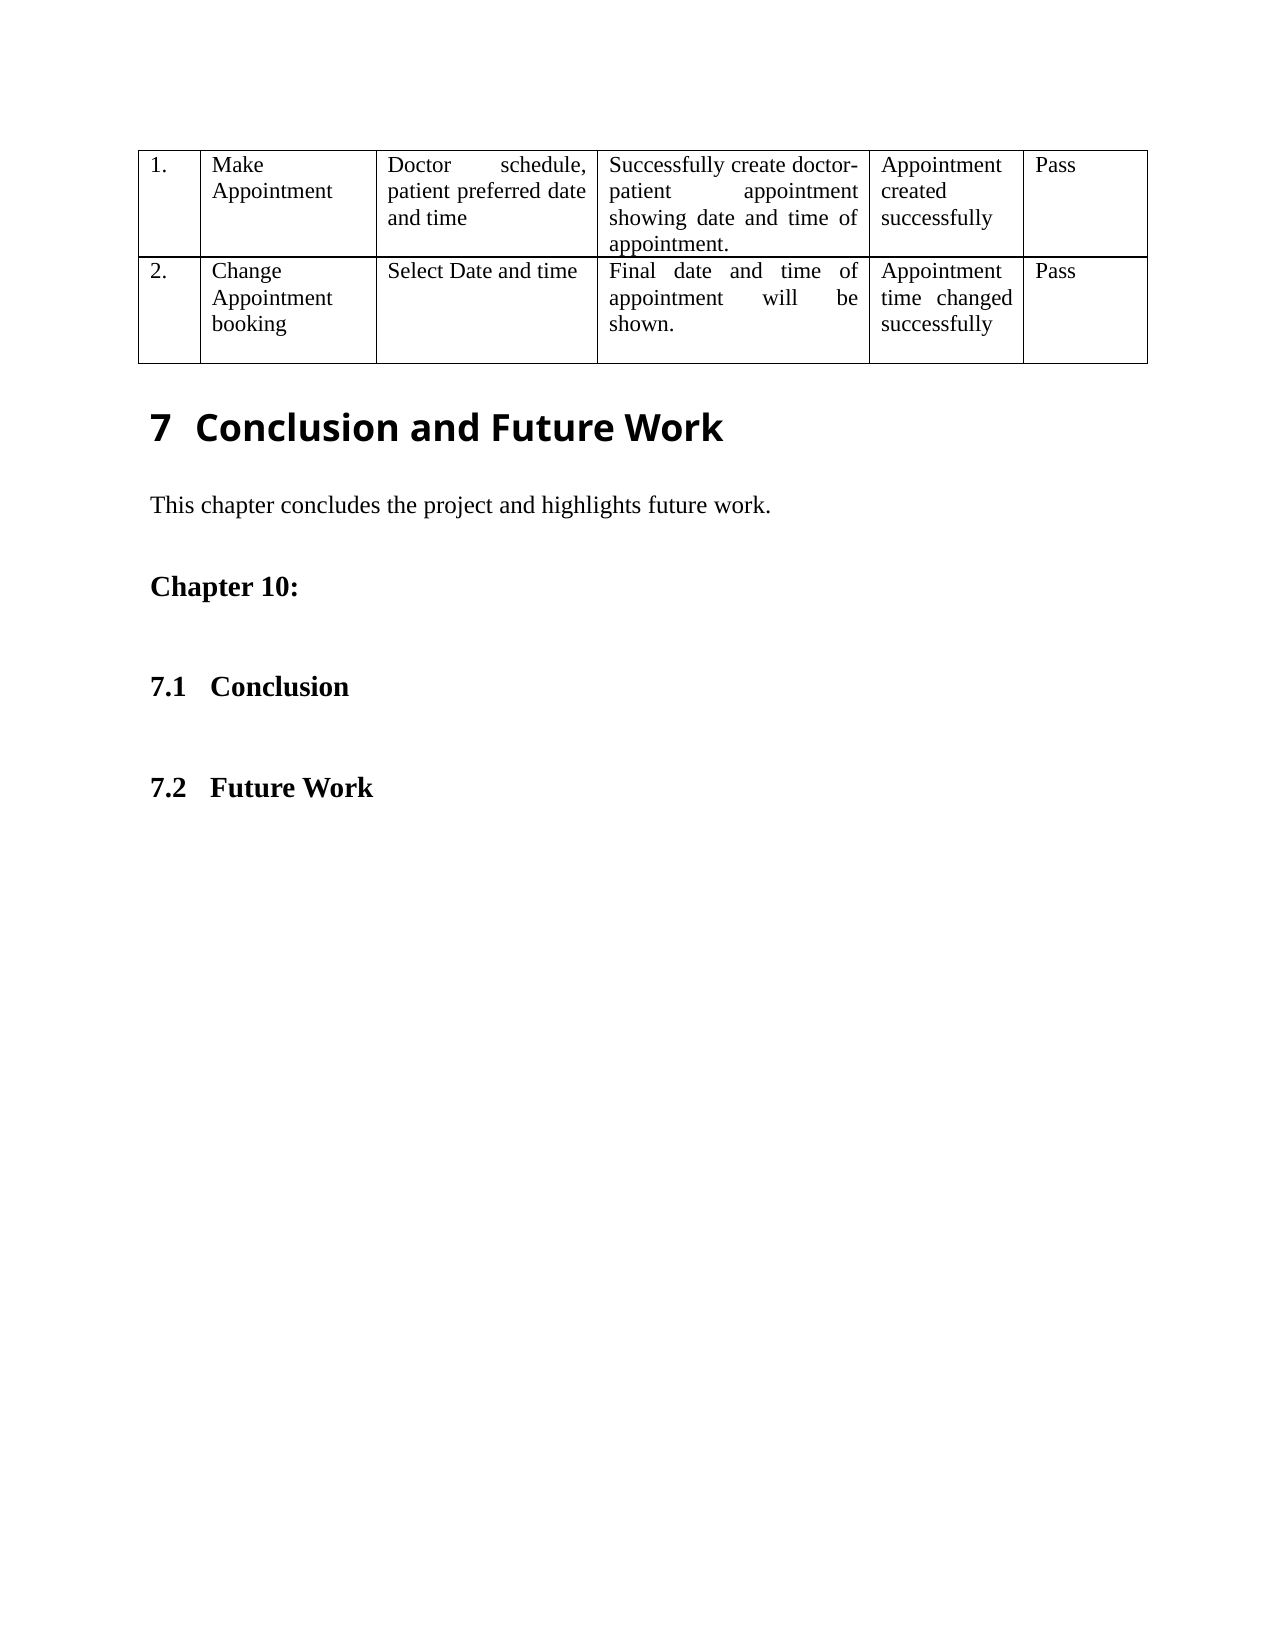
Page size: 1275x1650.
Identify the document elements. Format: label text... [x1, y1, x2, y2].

table_cell Final date and time of appointment will be shown. [598, 258, 869, 363]
table_cell Change Appointment booking [201, 258, 376, 363]
table_cell Pass [1024, 151, 1147, 256]
text This chapter concludes the project and highlights future work. [150, 491, 1125, 519]
table_cell Appointment time changed successfully [870, 258, 1023, 363]
table_cell Successfully create doctor-patient appointment showing date and time of appointment. [598, 151, 869, 256]
table_cell Pass [1024, 258, 1147, 363]
table_cell Select Date and time [377, 258, 597, 363]
subtitle Future Work [150, 770, 1125, 803]
table_cell 1. [139, 151, 200, 256]
subtitle Conclusion and Future Work [150, 401, 1125, 452]
table_cell Make Appointment [201, 151, 376, 256]
table_cell Doctor schedule, patient preferred date and time [377, 151, 597, 256]
table_cell 2. [139, 258, 200, 363]
subtitle Conclusion [150, 669, 1125, 703]
table_cell Appointment created successfully [870, 151, 1023, 256]
